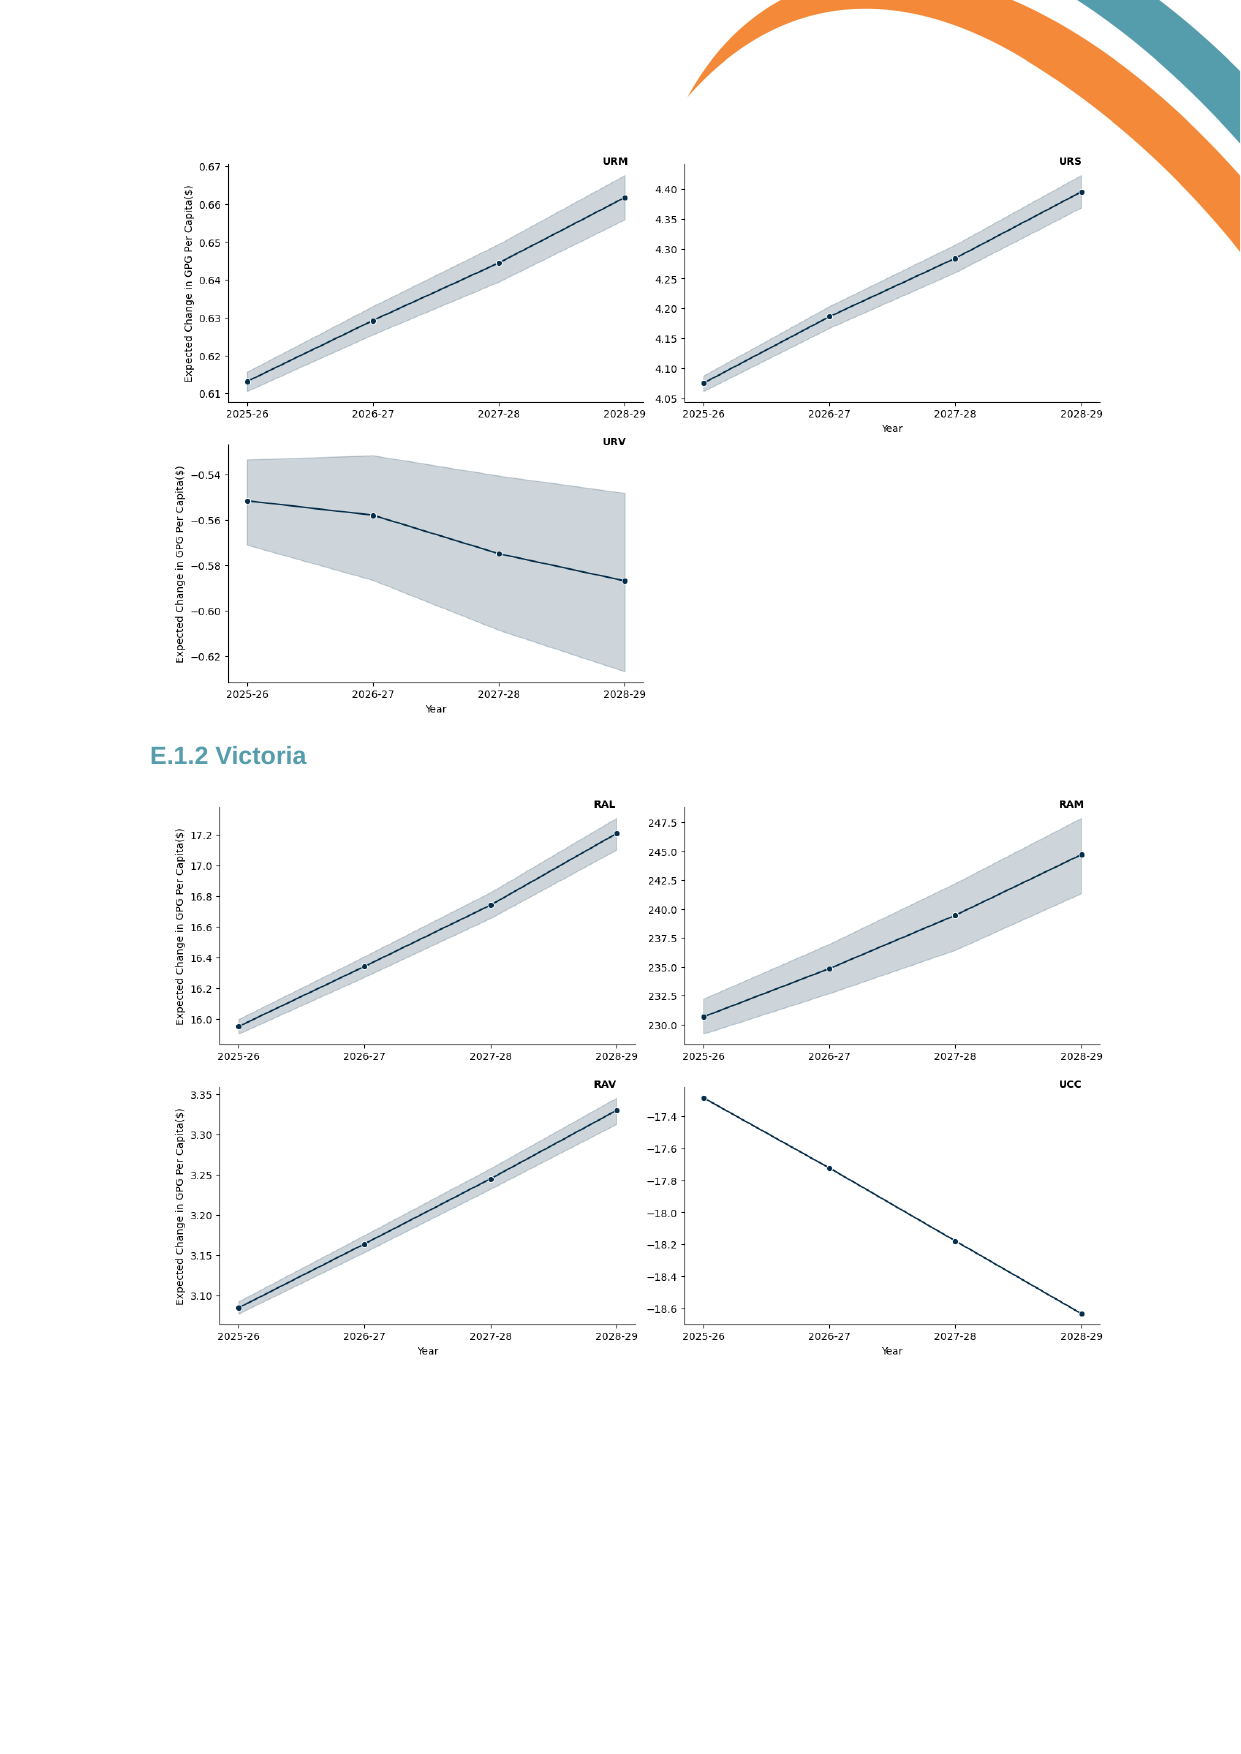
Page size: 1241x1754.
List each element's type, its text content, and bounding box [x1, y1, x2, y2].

subtitle E.1.2 Victoria [150, 741, 1090, 770]
picture [168, 792, 1109, 1363]
picture [19, 0, 1241, 721]
